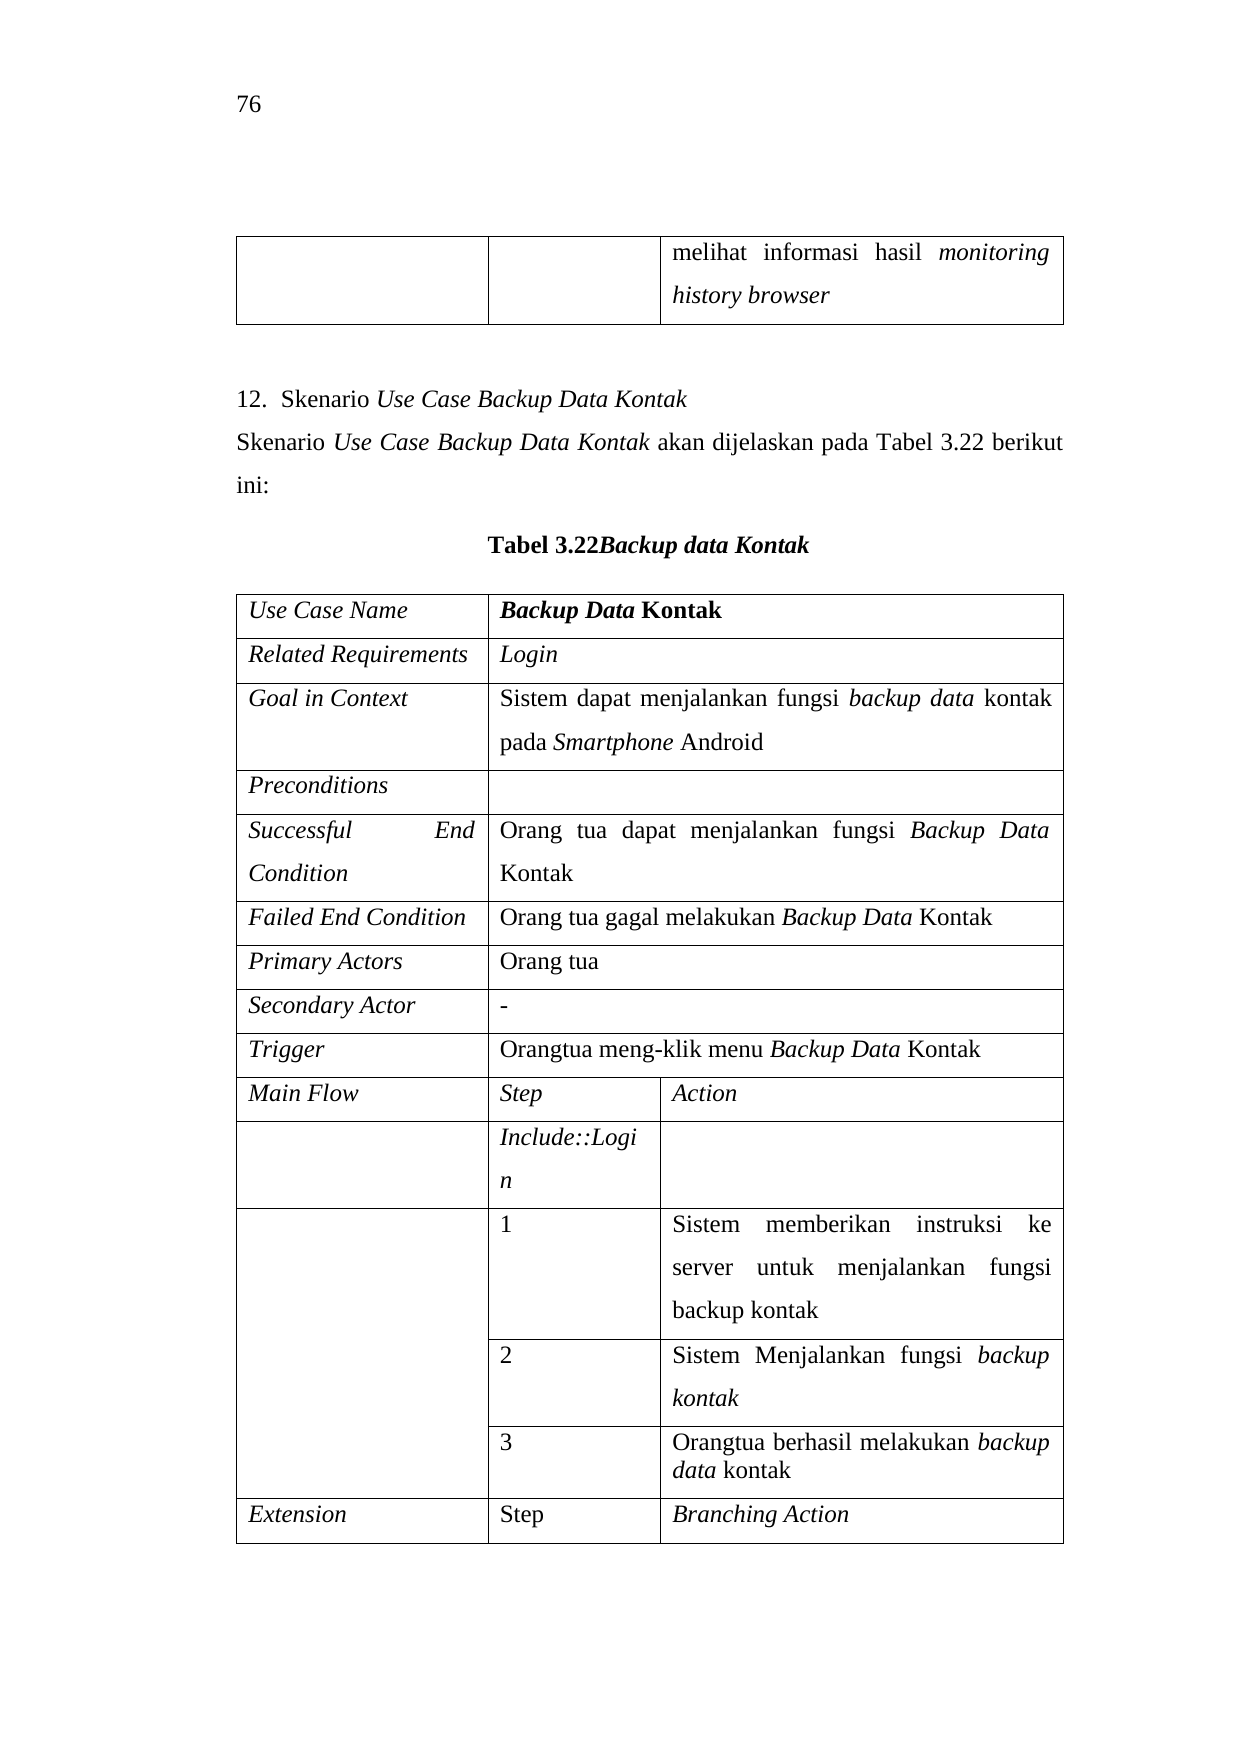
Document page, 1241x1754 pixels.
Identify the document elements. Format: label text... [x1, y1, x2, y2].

table_cell Sistem dapat menjalankan fungsi backup data kontak pada Smartphone Android [489, 684, 1063, 769]
table_cell 1 [489, 1209, 660, 1339]
table_cell Related Requirements [237, 639, 488, 682]
list Skenario Use Case Backup Data Kontak [236, 384, 1063, 413]
table_cell Login [489, 639, 1063, 682]
table_cell Branching Action [661, 1499, 1063, 1542]
table_cell Sistem Menjalankan fungsi backup kontak [661, 1340, 1063, 1426]
table_cell Secondary Actor [237, 990, 488, 1033]
table_cell Failed End Condition [237, 902, 488, 945]
table_cell Primary Actors [237, 946, 488, 989]
table_header Backup Data Kontak [489, 595, 1063, 638]
table_cell Main Flow [237, 1078, 488, 1121]
table_cell Orang tua gagal melakukan Backup Data Kontak [489, 902, 1063, 945]
table_cell [237, 1122, 488, 1208]
table_header Use Case Name [237, 595, 488, 638]
table_cell [237, 237, 488, 323]
table_cell Step [489, 1499, 660, 1542]
table_cell Successful End Condition [237, 815, 488, 901]
table_cell Orang tua dapat menjalankan fungsi Backup Data Kontak [489, 815, 1063, 901]
table_cell Step [489, 1078, 660, 1121]
table_cell Include::Login [489, 1122, 660, 1208]
table_cell Action [661, 1078, 1063, 1121]
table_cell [661, 237, 1063, 323]
table_cell 3 [489, 1427, 660, 1498]
table_cell Trigger [237, 1034, 488, 1077]
table_cell Preconditions [237, 771, 488, 814]
table_cell Sistem memberikan instruksi ke server untuk menjalankan fungsi backup kontak [661, 1209, 1063, 1339]
table_cell Orang tua [489, 946, 1063, 989]
table_cell Orangtua berhasil melakukan backup data kontak [661, 1427, 1063, 1498]
table_cell [489, 771, 1063, 814]
table_cell [661, 1122, 1063, 1208]
table_cell Extension [237, 1499, 488, 1542]
table_cell - [489, 990, 1063, 1033]
table_cell 2 [489, 1340, 660, 1426]
table_cell [237, 1209, 488, 1498]
table_cell Orangtua meng-klik menu Backup Data Kontak [489, 1034, 1063, 1077]
table_cell 1 [489, 237, 660, 323]
text Skenario Use Case Backup Data Kontak akan dijelaskan pada Tabel 3.22 berikut ini: [236, 427, 1063, 499]
table_cell Goal in Context [237, 684, 488, 769]
